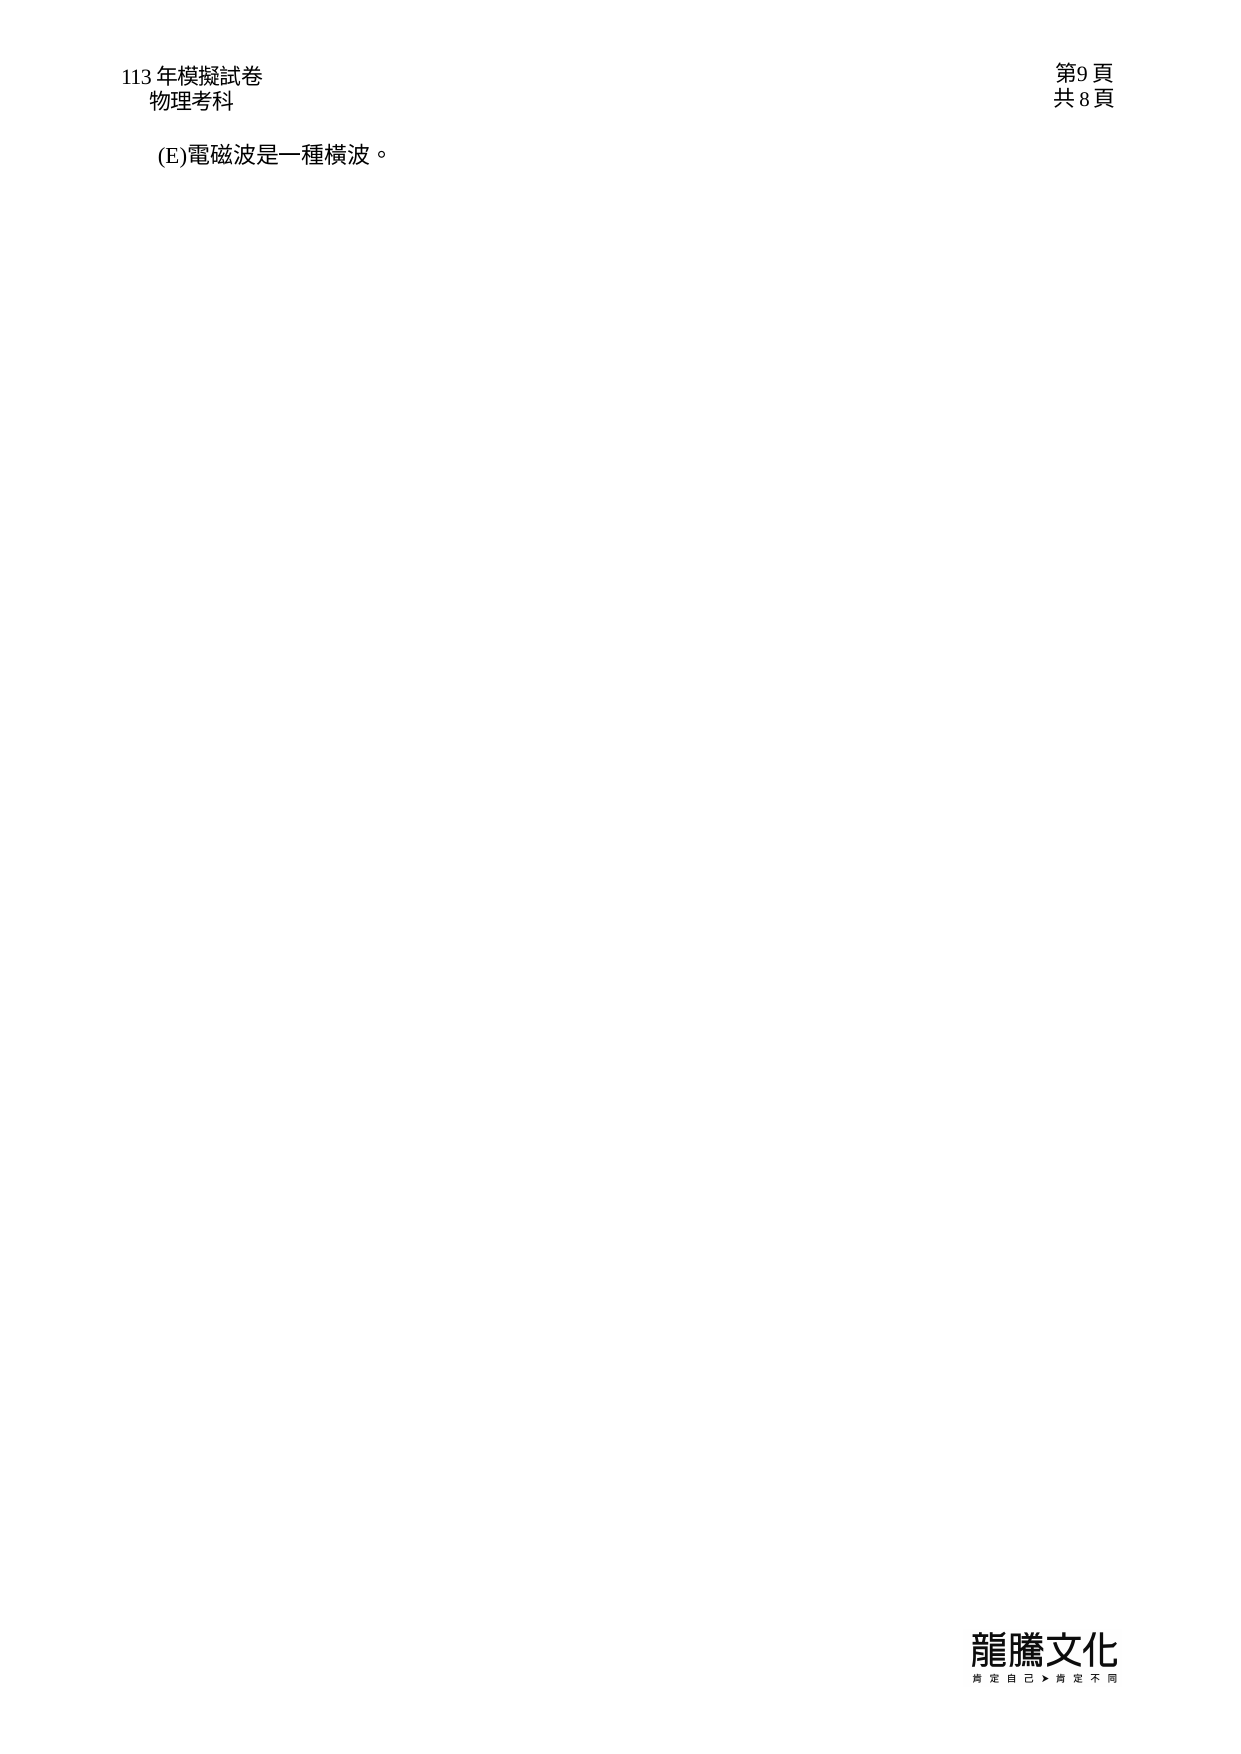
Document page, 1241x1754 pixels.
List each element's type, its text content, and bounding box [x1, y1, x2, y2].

text (E)電磁波是一種橫波。 [158, 137, 1120, 170]
picture [962, 1629, 1123, 1687]
